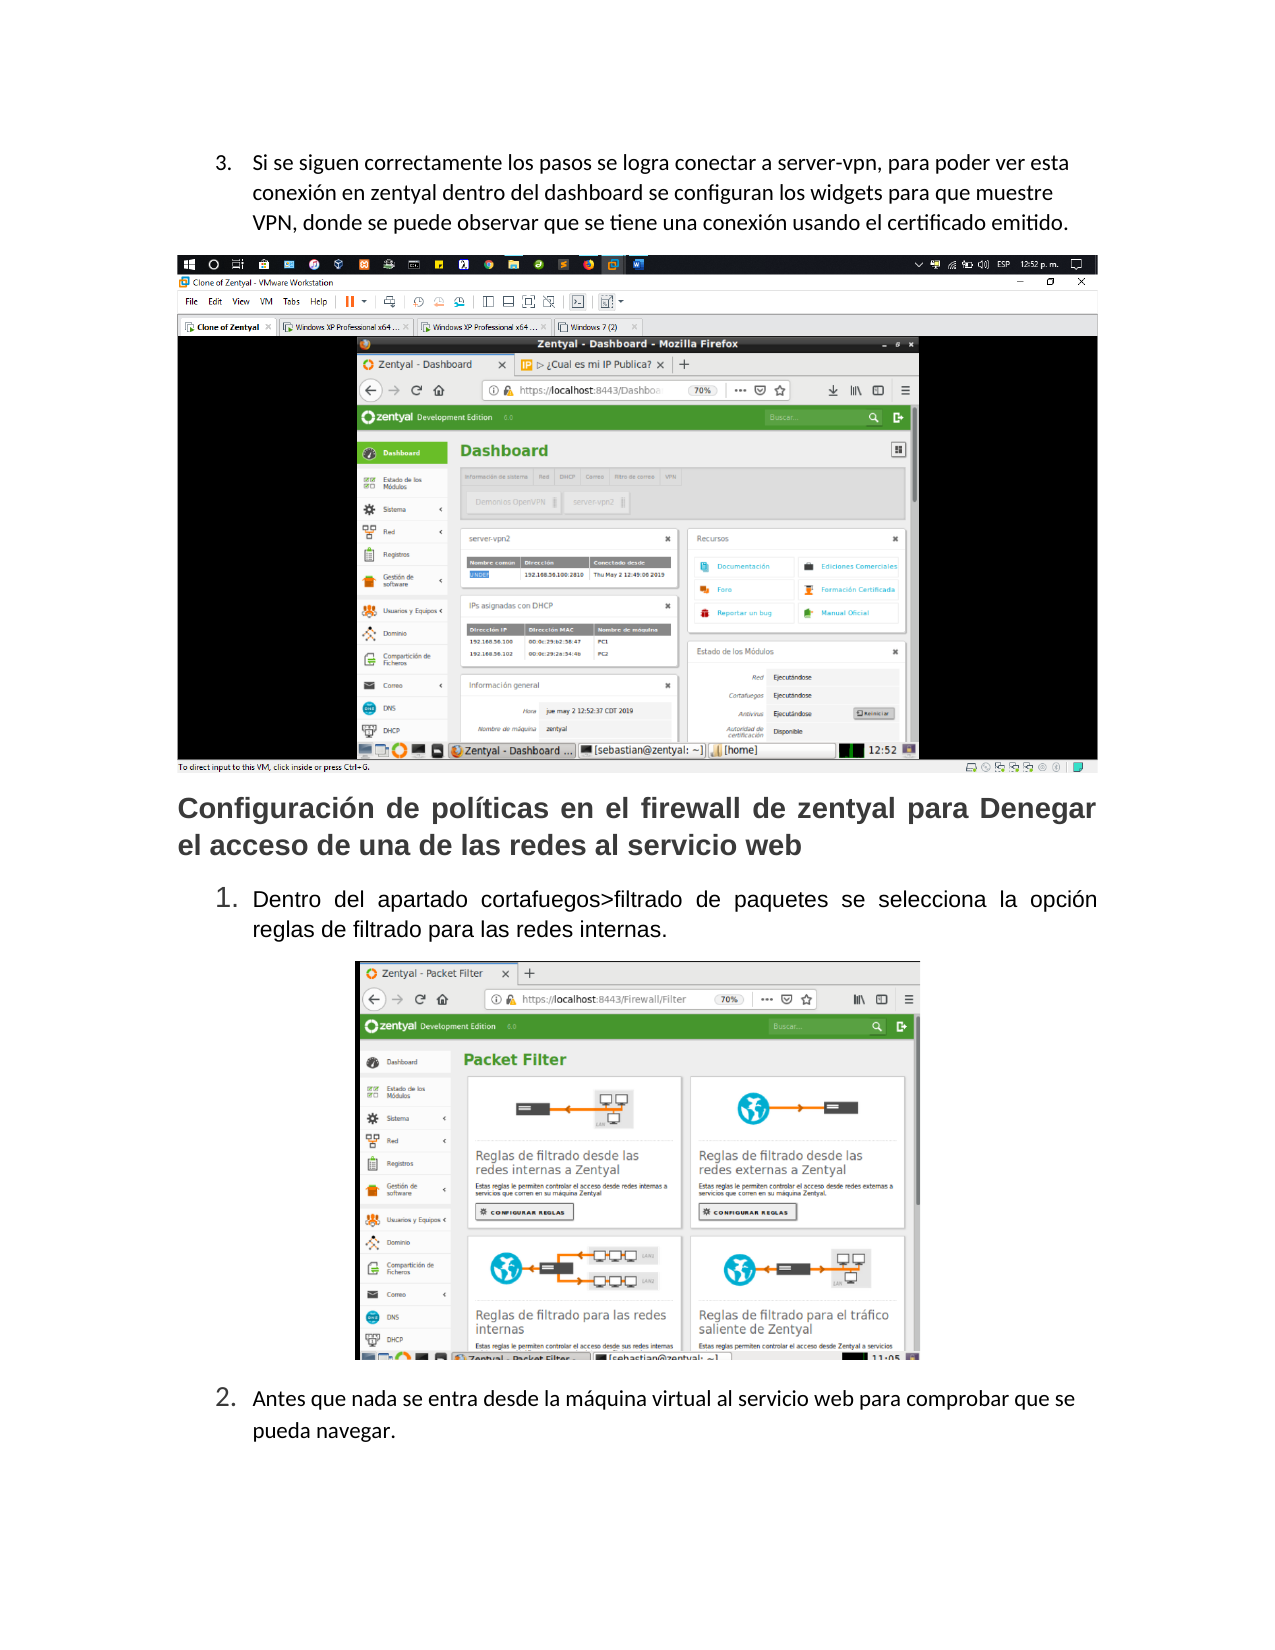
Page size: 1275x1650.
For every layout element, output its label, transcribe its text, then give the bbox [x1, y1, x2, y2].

list Si se siguen correctamente los pasos se logra conectar a server-vpn, para poder ver esta conexión en zentyal dentro del dashboard se configuran los widgets para que muestre VPN, donde se puede observar que se tiene una conexión usando el certificado emitido. [215, 148, 1098, 236]
list Dentro del apartado cortafuegos>filtrado de paquetes se selecciona la opción reglas de filtrado para las redes internas. [215, 880, 1098, 942]
list Antes que nada se entra desde la máquina virtual al servicio web para comprobar que se pueda navegar. [215, 1378, 1098, 1444]
picture [355, 961, 921, 1360]
text Configuración de políticas en el firewall de zentyal para Denegar el acceso de una de las redes al servicio web [177, 825, 1098, 861]
picture [177, 255, 1098, 773]
